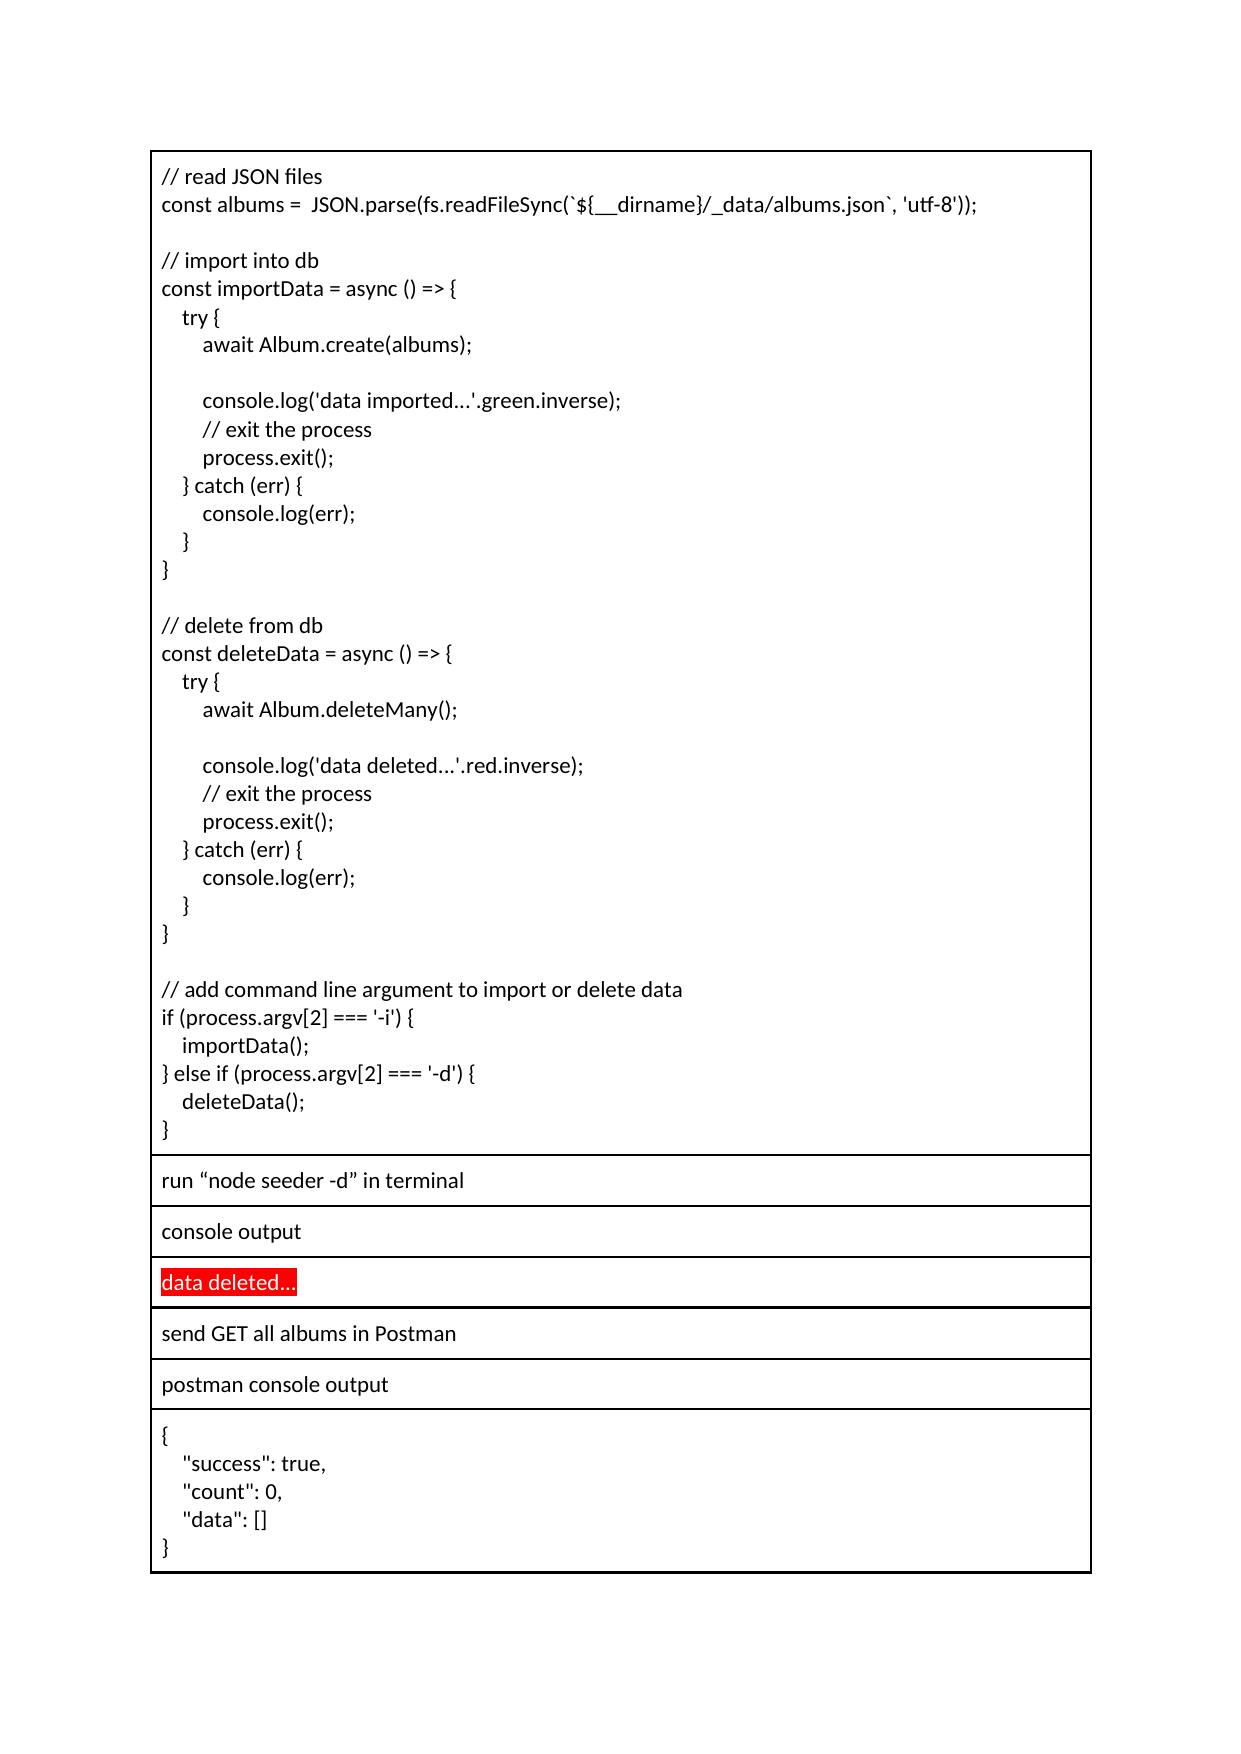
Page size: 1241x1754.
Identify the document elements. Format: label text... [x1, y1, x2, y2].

table_cell send GET all albums in Postman [152, 1309, 1090, 1357]
table_cell run “node seeder -d” in terminal [152, 1156, 1090, 1204]
table_cell { "success": true, "count": 0, "data": [] } [152, 1410, 1090, 1571]
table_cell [152, 152, 1090, 1154]
table_cell console output [152, 1207, 1090, 1256]
table_cell data deleted... [152, 1258, 1090, 1306]
table_cell postman console output [152, 1360, 1090, 1408]
